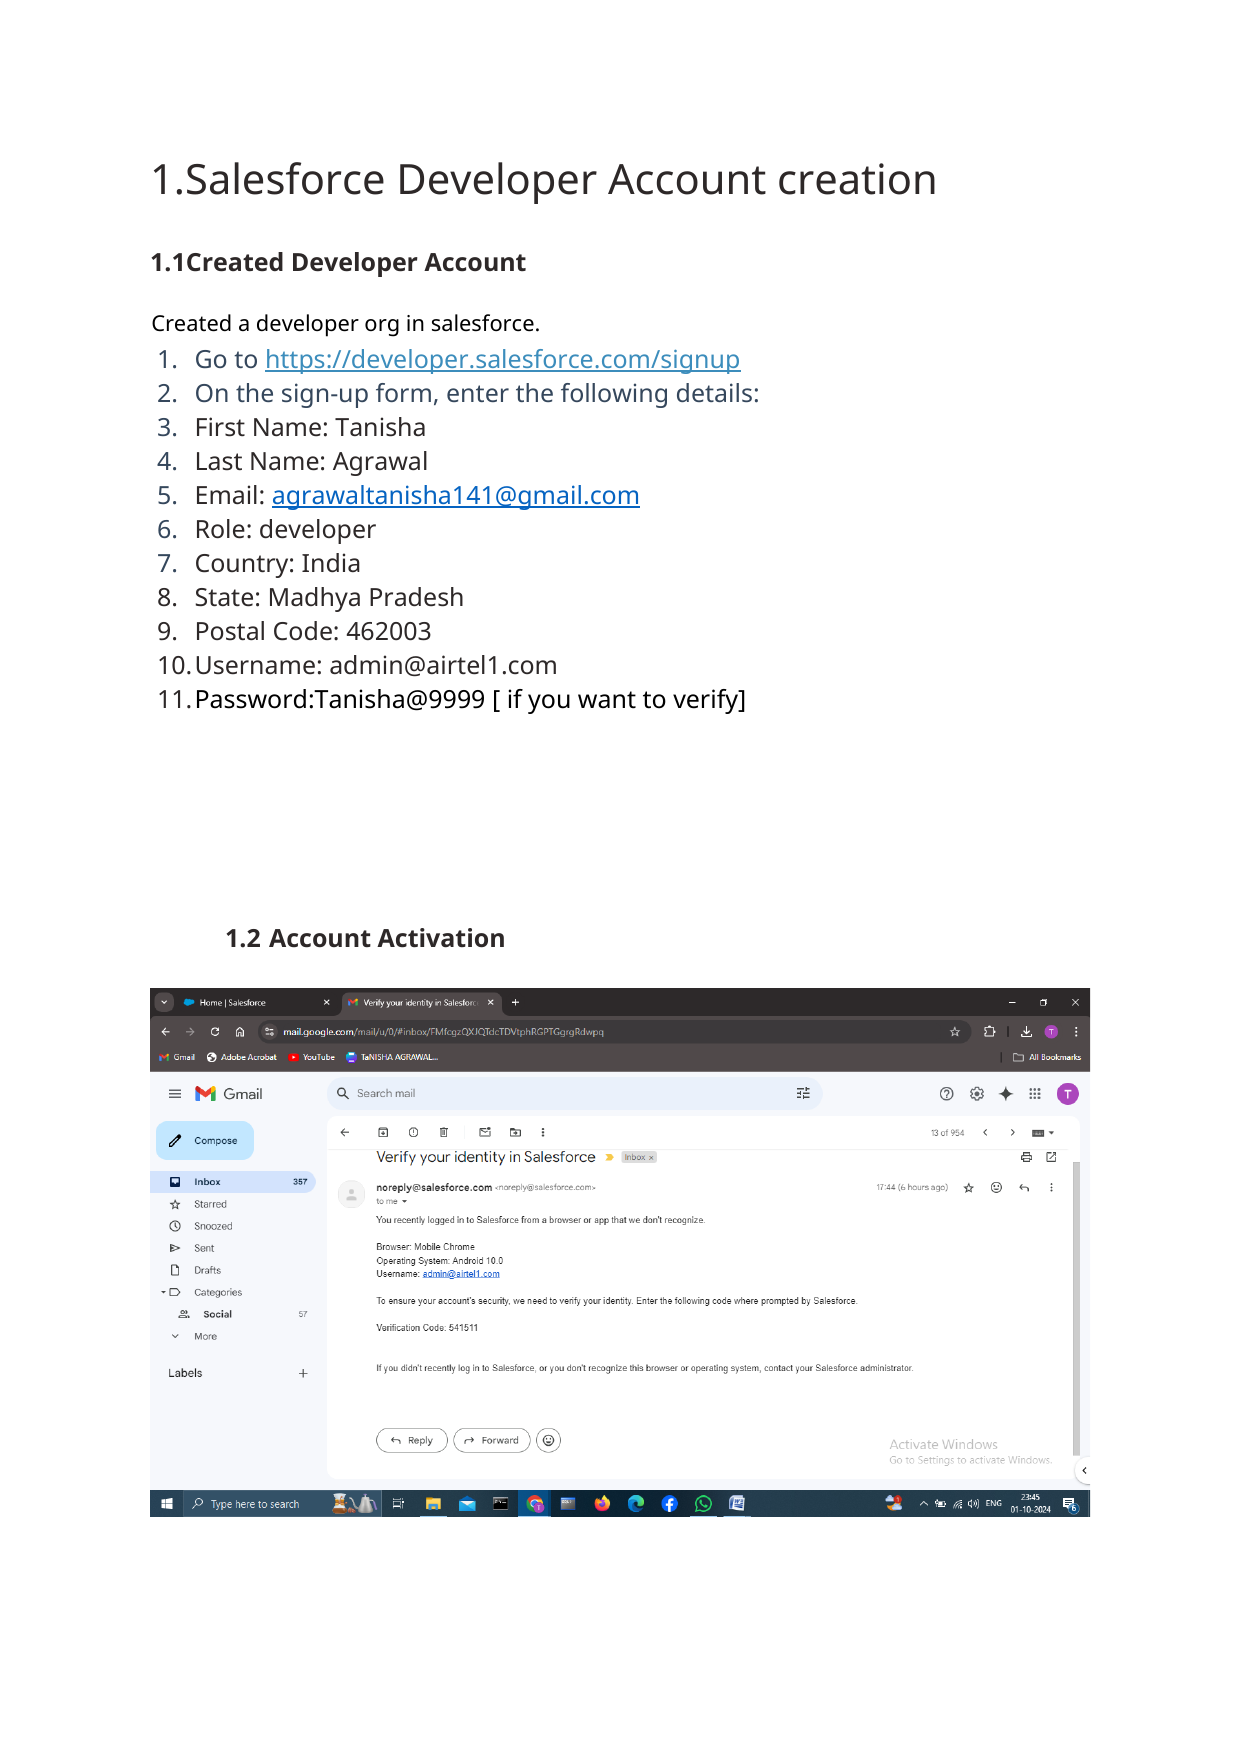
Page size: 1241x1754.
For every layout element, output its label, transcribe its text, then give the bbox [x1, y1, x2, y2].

subtitle Account Activation [225, 920, 1090, 954]
list Role: developer [157, 512, 1090, 546]
list Username: admin@airtel1.com [157, 648, 1090, 682]
subtitle 1.1Created Developer Account [150, 244, 1090, 278]
list Country: India [157, 546, 1090, 580]
subtitle 1.Salesforce Developer Account creation [150, 150, 1090, 207]
text Created a developer org in salesforce. [151, 308, 1090, 337]
list Go to https://developer.salesforce.com/signup [157, 341, 1090, 375]
picture [150, 988, 1091, 1517]
list Password:Tanisha@9999 [ if you want to verify] [157, 682, 1090, 716]
list State: Madhya Pradesh [157, 580, 1090, 614]
list Email: agrawaltanisha141@gmail.com [157, 477, 1090, 512]
list On the sign-up form, enter the following details: [157, 375, 1090, 409]
list Postal Code: 462003 [157, 614, 1090, 648]
list First Name: Tanisha [157, 409, 1090, 443]
list Last Name: Agrawal [157, 443, 1090, 477]
